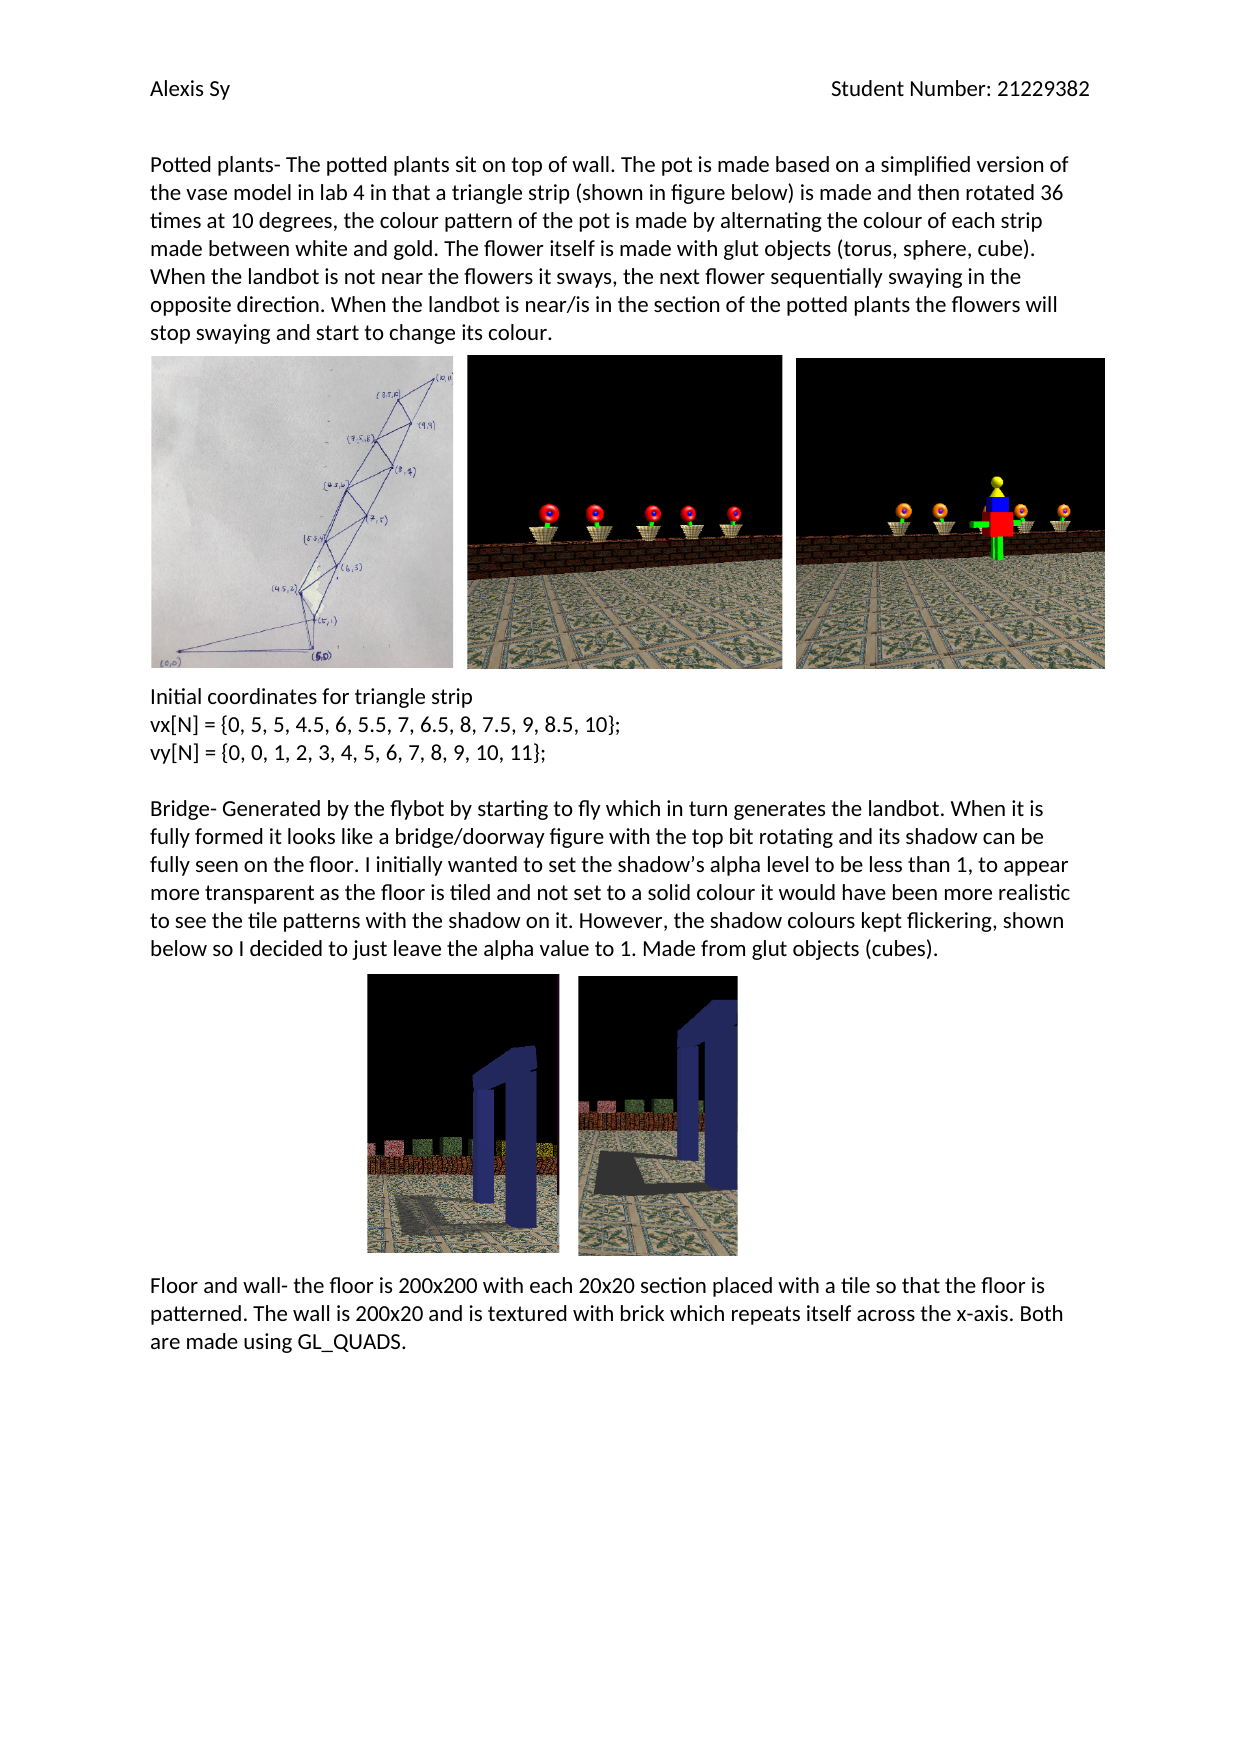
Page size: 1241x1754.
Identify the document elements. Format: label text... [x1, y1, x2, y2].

picture [367, 414, 560, 693]
text vy[N] = {0, 0, 1, 2, 3, 4, 5, 6, 7, 8, 9, 10, 11}; [150, 178, 1090, 206]
text Overview of the scene showing movements of the landbot and flybot [150, 1019, 1090, 1047]
text Bridge- Generated by the flybot by starting to fly which in turn generates the landbot. When it is fully formed it looks like a bridge/doorway figure with the top bit rotating and its shadow can be fully seen on the floor. I initially wanted to set the shadow’s alpha level to be less than 1, to appear more transparent as the floor is tiled and not set to a solid colour it would have been more realistic to see the tile patterns with the shadow on it. However, the shadow colours kept flickering, shown below so I decided to just leave the alpha value to 1. Made from glut objects (cubes). [150, 234, 1090, 402]
text Floor and wall- the floor is 200x200 with each 20x20 section placed with a tile so that the floor is patterned. The wall is 200x20 and is textured with brick which repeats itself across the x-axis. Both are made using GL_QUADS. [150, 710, 1090, 794]
picture [578, 416, 741, 699]
picture [149, 1057, 825, 1672]
text vx[N] = {0, 5, 5, 4.5, 6, 5.5, 7, 6.5, 8, 7.5, 9, 8.5, 10}; [150, 150, 1090, 178]
